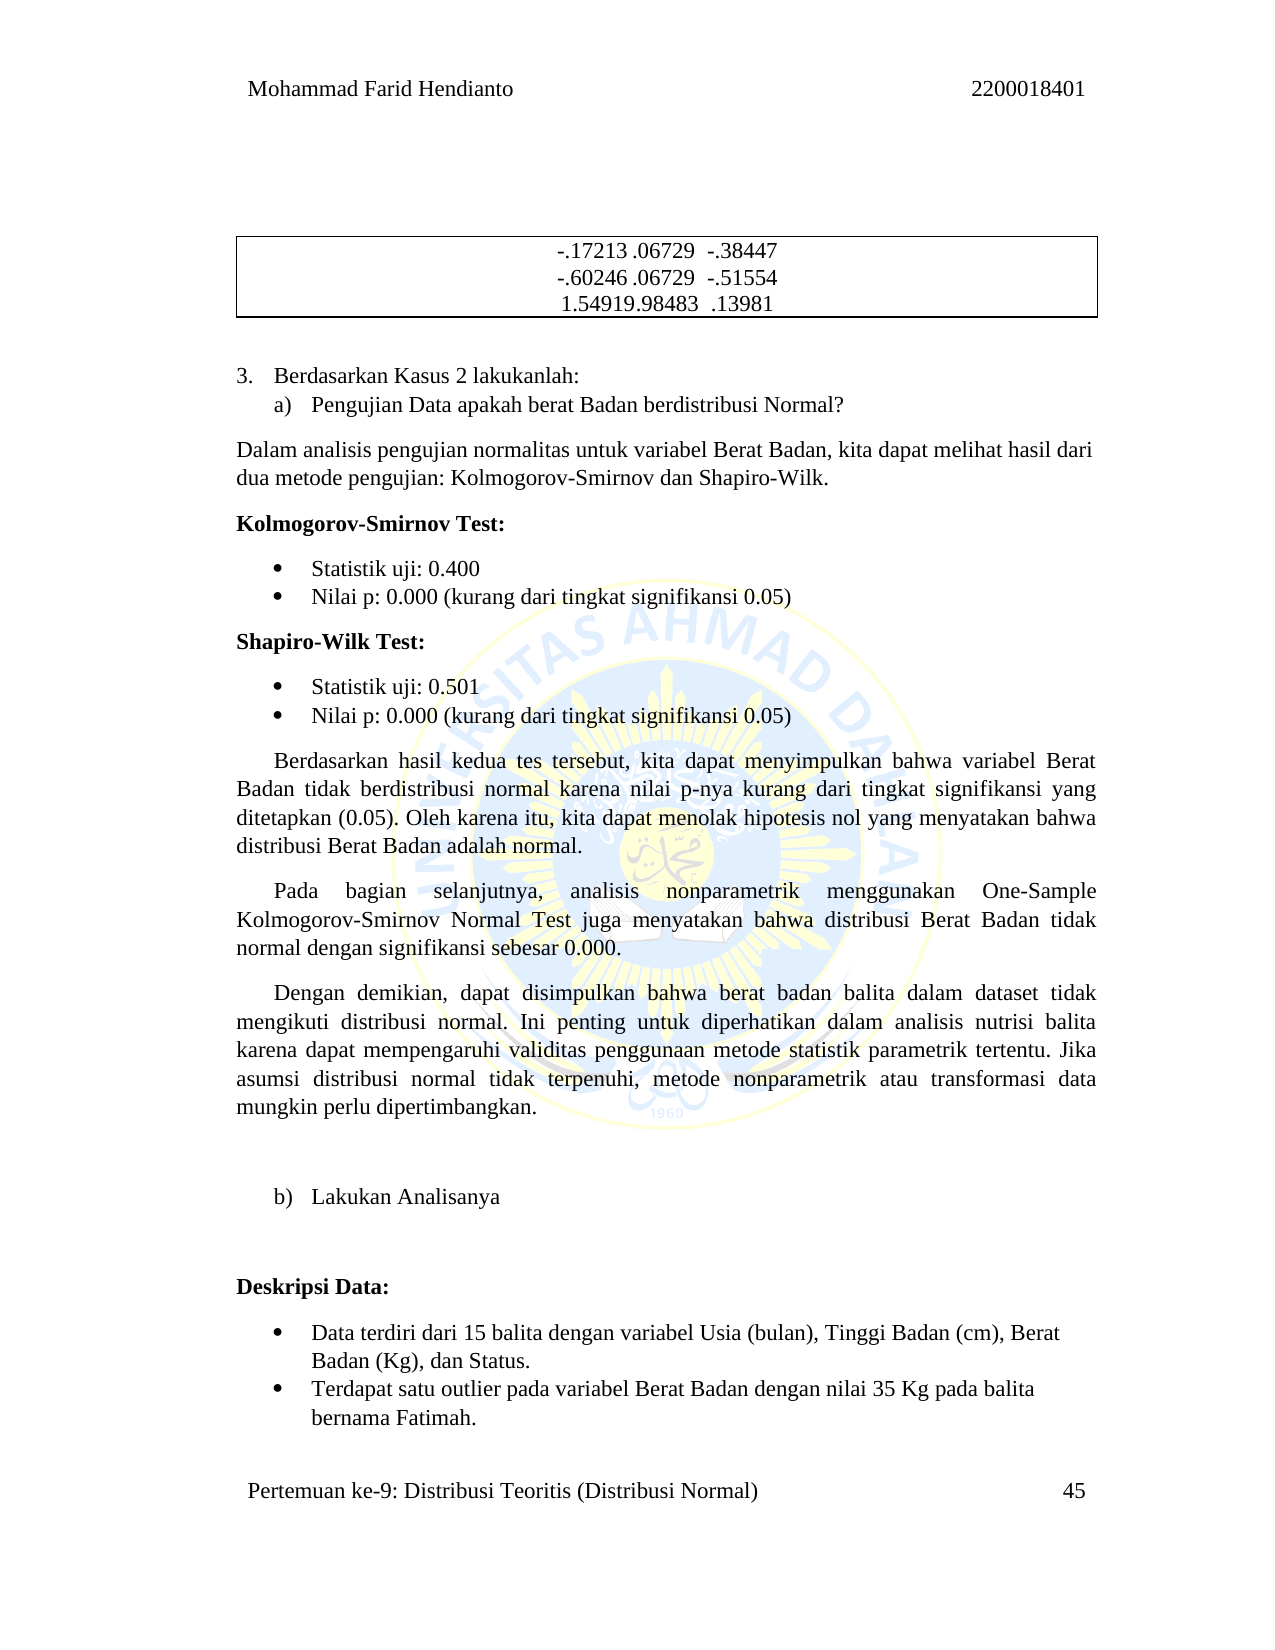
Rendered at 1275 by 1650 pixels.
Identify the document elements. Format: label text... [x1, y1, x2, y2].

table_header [237, 237, 1097, 316]
list Terdapat satu outlier pada variabel Berat Badan dengan nilai 35 Kg pada balita bernama Fatimah. [274, 1375, 1098, 1430]
list Statistik uji: 0.400 [274, 555, 1098, 581]
list Berdasarkan Kasus 2 lakukanlah: [236, 362, 1098, 389]
text Shapiro-Wilk Test: [236, 628, 1098, 654]
text Kolmogorov-Smirnov Test: [236, 509, 1098, 536]
list Statistik uji: 0.501 [274, 673, 1098, 700]
list Data terdiri dari 15 balita dengan variabel Usia (bulan), Tinggi Badan (cm), Berat Badan (Kg), dan Status. [274, 1318, 1098, 1373]
list Lakukan Analisanya [274, 1183, 1098, 1209]
text Dengan demikian, dapat disimpulkan bahwa berat badan balita dalam dataset tidak mengikuti distribusi normal. Ini penting untuk diperhatikan dalam analisis nutrisi balita karena dapat mempengaruhi validitas penggunaan metode statistik parametrik tertentu. Jika asumsi distribusi normal tidak terpenuhi, metode nonparametrik atau transformasi data mungkin perlu dipertimbangkan. [236, 979, 1098, 1119]
list Nilai p: 0.000 (kurang dari tingkat signifikansi 0.05) [274, 702, 1098, 728]
list Nilai p: 0.000 (kurang dari tingkat signifikansi 0.05) [274, 583, 1098, 609]
text Pada bagian selanjutnya, analisis nonparametrik menggunakan One-Sample Kolmogorov-Smirnov Normal Test juga menyatakan bahwa distribusi Berat Badan tidak normal dengan signifikansi sebesar 0.000. [236, 877, 1098, 961]
text Berdasarkan hasil kedua tes tersebut, kita dapat menyimpulkan bahwa variabel Berat Badan tidak berdistribusi normal karena nilai p-nya kurang dari tingkat signifikansi yang ditetapkan (0.05). Oleh karena itu, kita dapat menolak hipotesis nol yang menyatakan bahwa distribusi Berat Badan adalah normal. [236, 747, 1098, 858]
list Pengujian Data apakah berat Badan berdistribusi Normal? [274, 391, 1098, 417]
text Dalam analisis pengujian normalitas untuk variabel Berat Badan, kita dapat melihat hasil dari dua metode pengujian: Kolmogorov-Smirnov dan Shapiro-Wilk. [236, 436, 1098, 491]
text Deskripsi Data: [236, 1273, 1098, 1300]
